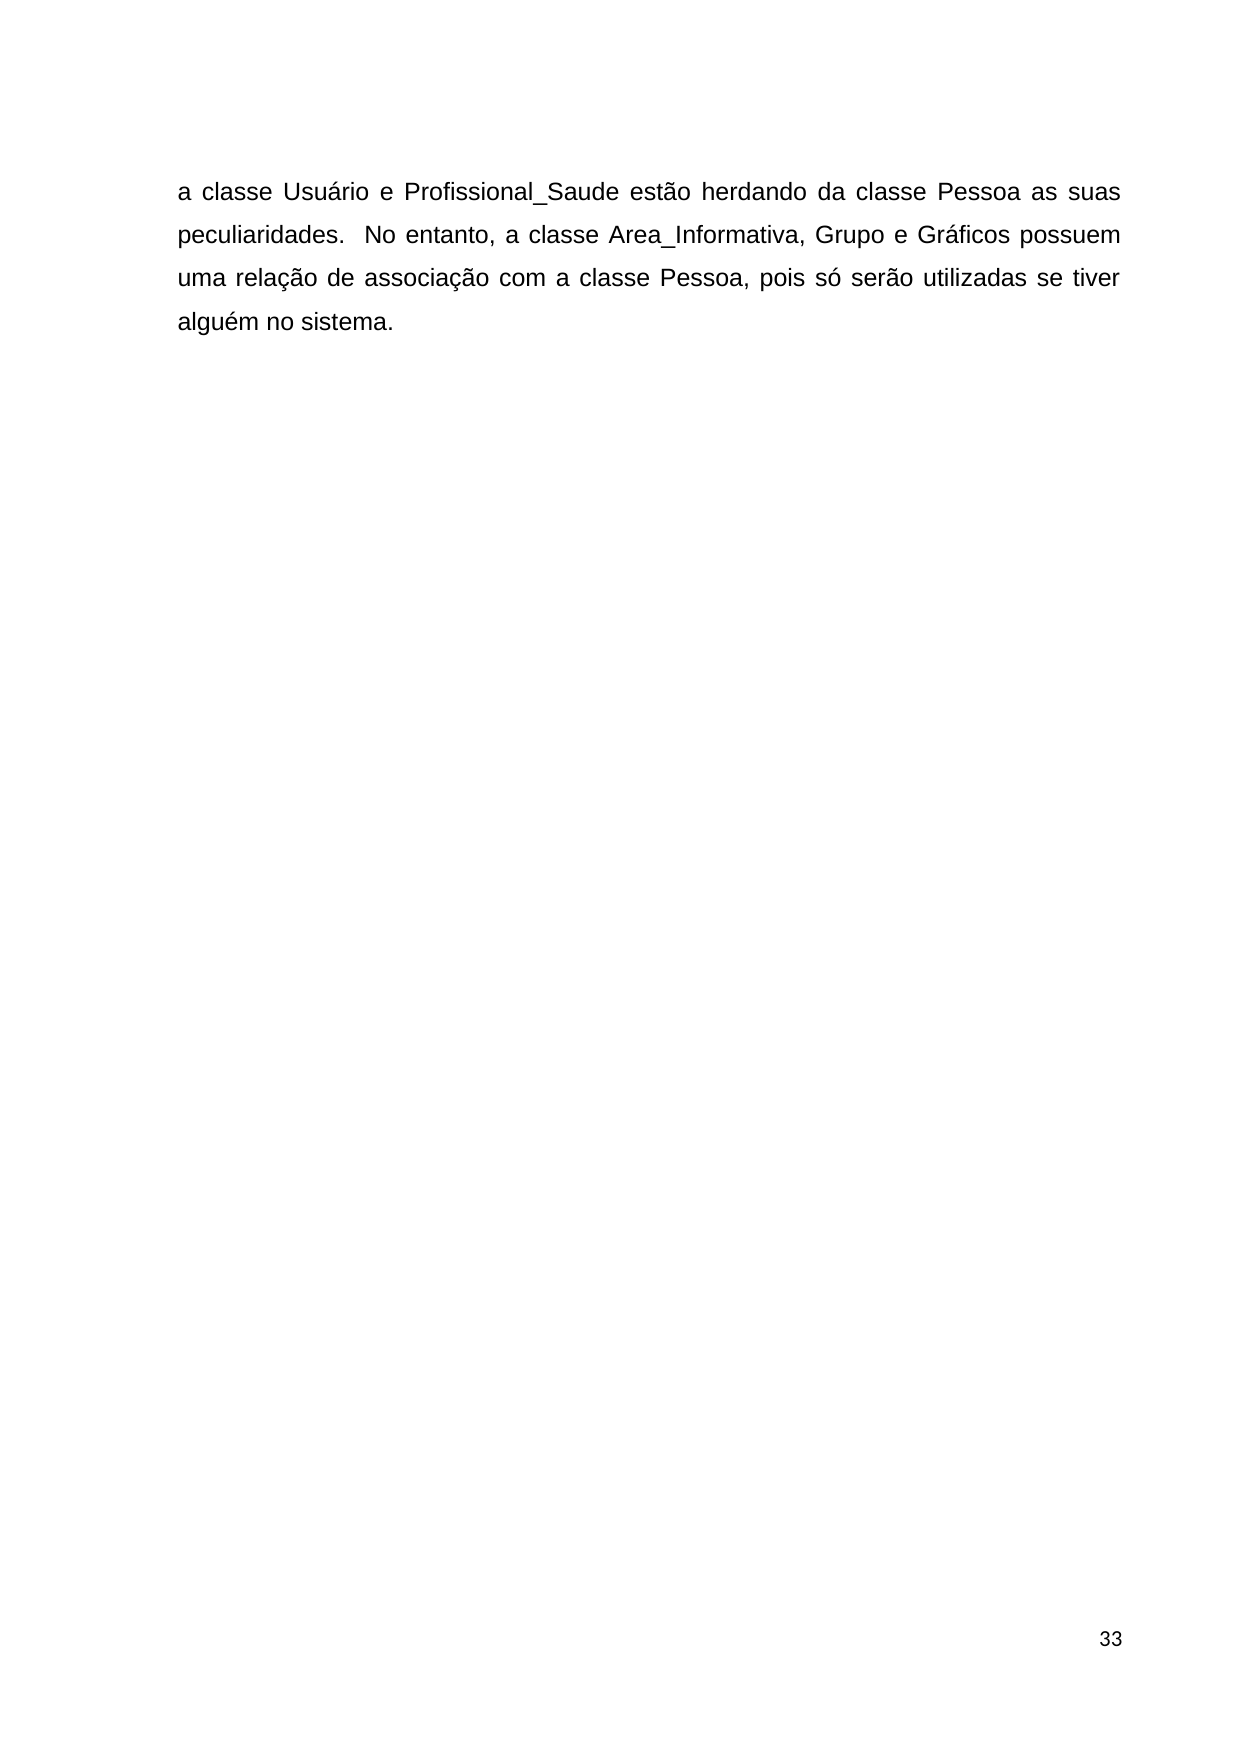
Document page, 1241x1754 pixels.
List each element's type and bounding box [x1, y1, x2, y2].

text [177, 177, 1122, 335]
